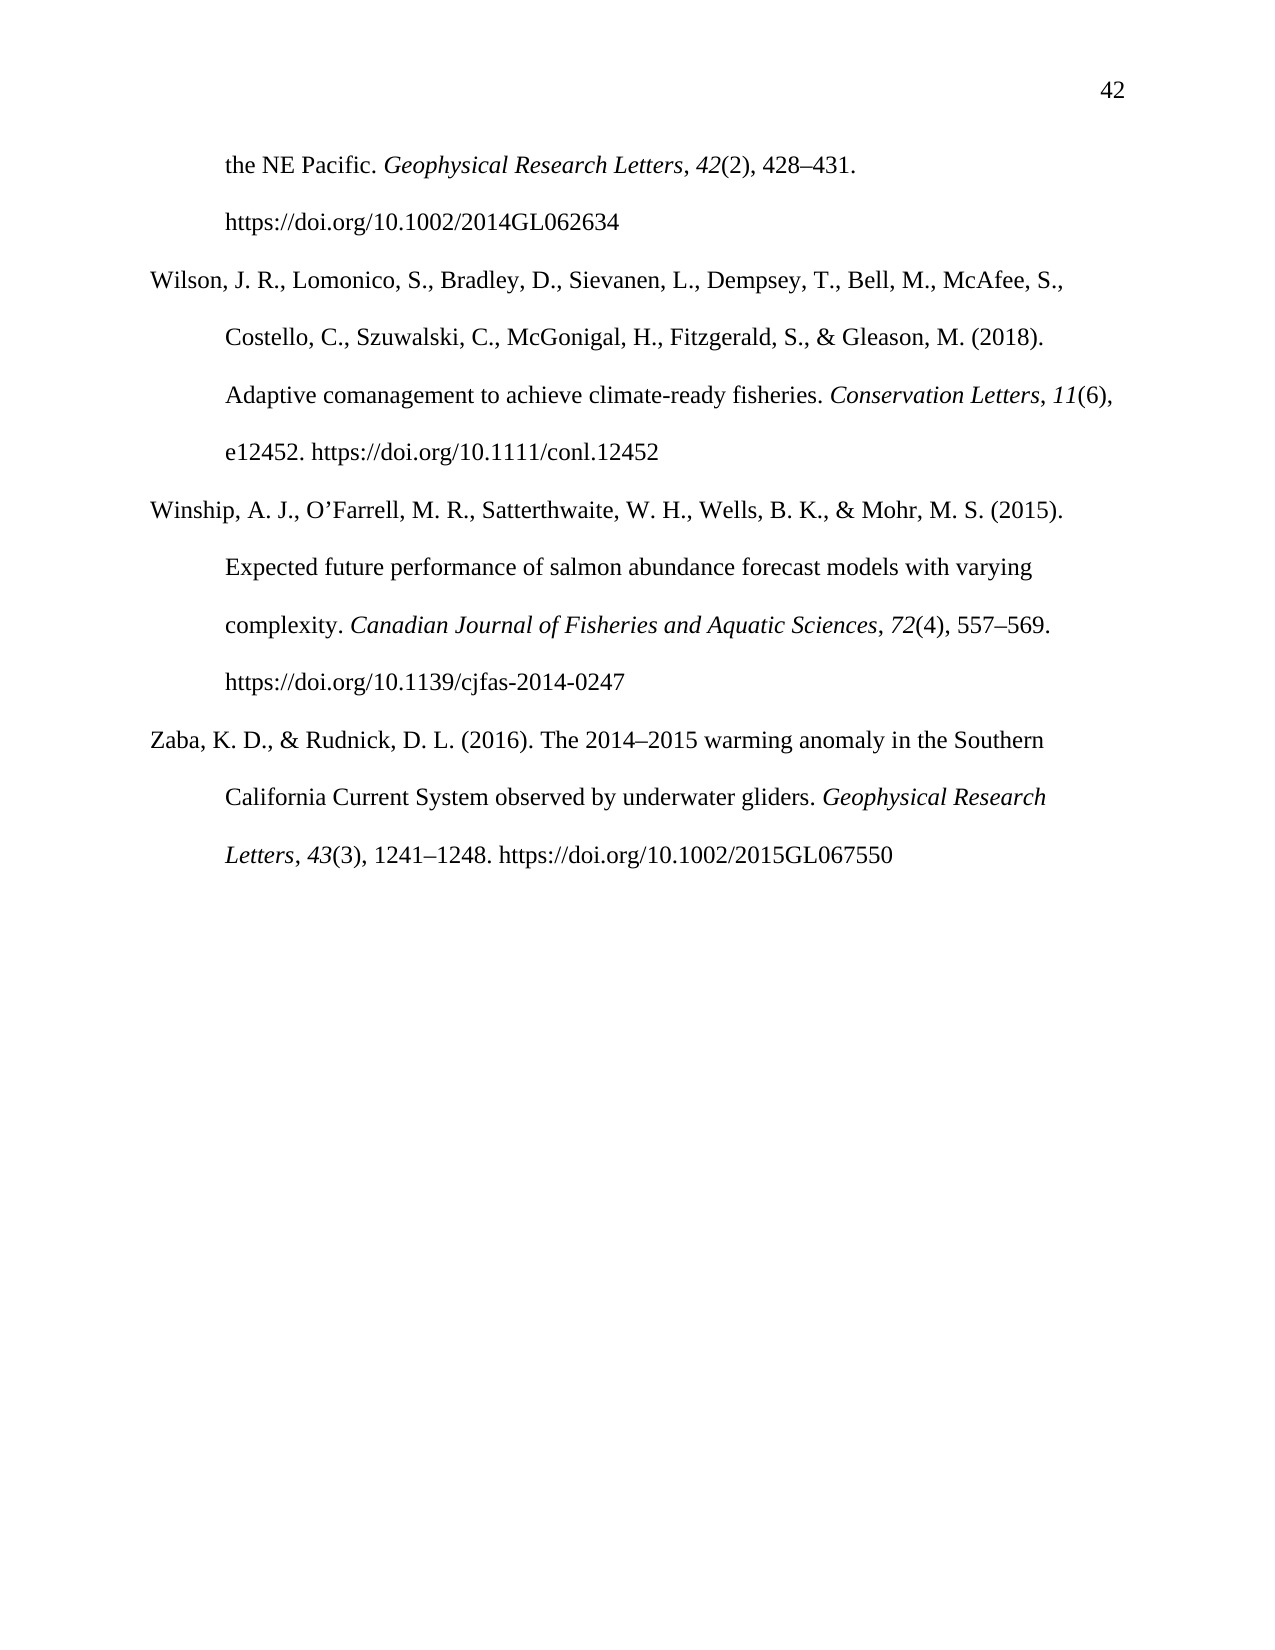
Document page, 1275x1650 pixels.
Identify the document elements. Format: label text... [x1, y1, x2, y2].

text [150, 150, 1125, 236]
text Wilson, J. R., Lomonico, S., Bradley, D., Sievanen, L., Dempsey, T., Bell, M., McAfee, S., Costello, C., Szuwalski, C., McGonigal, H., Fitzgerald, S., & Gleason, M. (2018). Adaptive comanagement to achieve climate-ready fisheries. Conservation Letters, 11(6), e12452. https://doi.org/10.1111/conl.12452 [150, 265, 1125, 466]
text Zaba, K. D., & Rudnick, D. L. (2016). The 2014–2015 warming anomaly in the Southern California Current System observed by underwater gliders. Geophysical Research Letters, 43(3), 1241–1248. https://doi.org/10.1002/2015GL067550 [150, 725, 1125, 869]
text Winship, A. J., O’Farrell, M. R., Satterthwaite, W. H., Wells, B. K., & Mohr, M. S. (2015). Expected future performance of salmon abundance forecast models with varying complexity. Canadian Journal of Fisheries and Aquatic Sciences, 72(4), 557–569. https://doi.org/10.1139/cjfas-2014-0247 [150, 495, 1125, 696]
